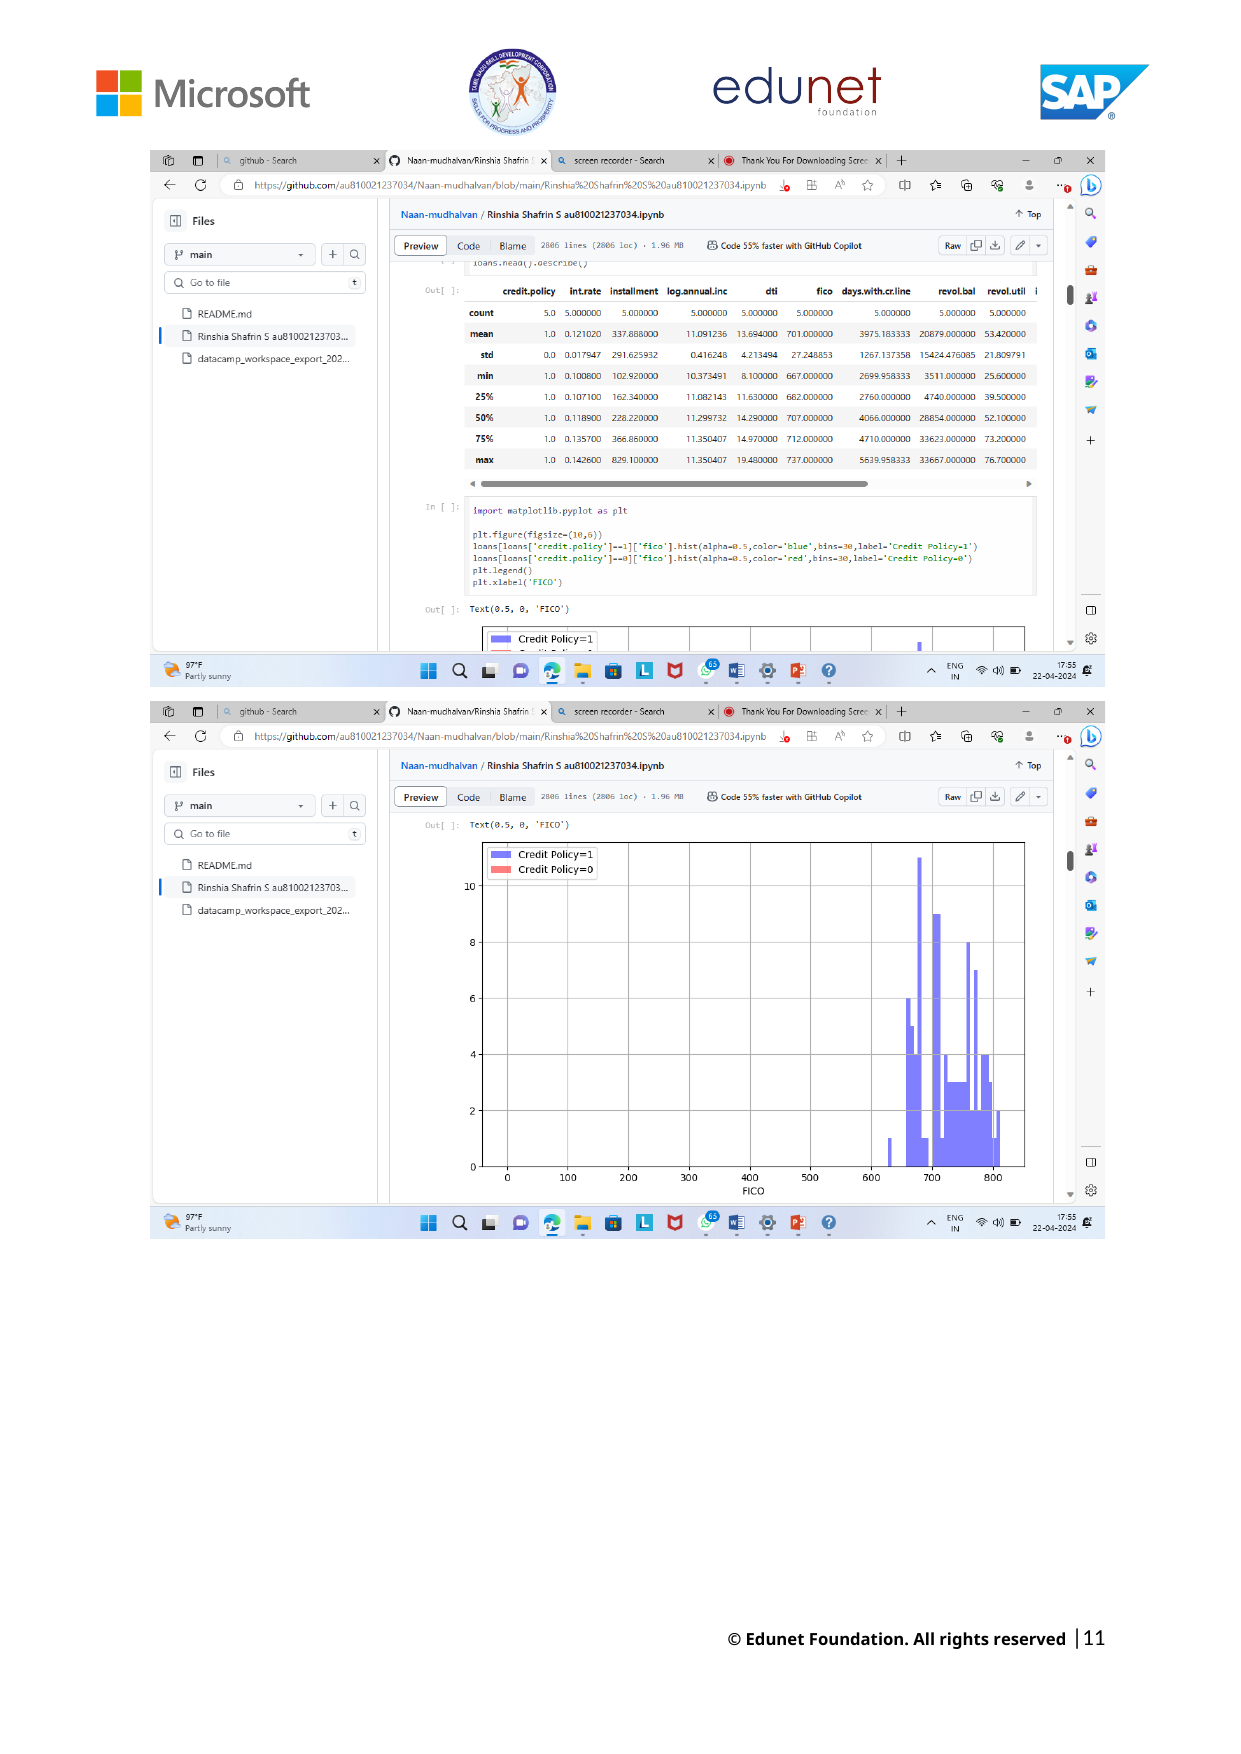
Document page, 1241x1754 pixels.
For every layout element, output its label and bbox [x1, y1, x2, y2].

picture [1039, 63, 1151, 121]
picture [91, 65, 316, 121]
picture [466, 45, 558, 137]
picture [150, 150, 1106, 687]
picture [150, 701, 1106, 1239]
picture [706, 60, 889, 122]
